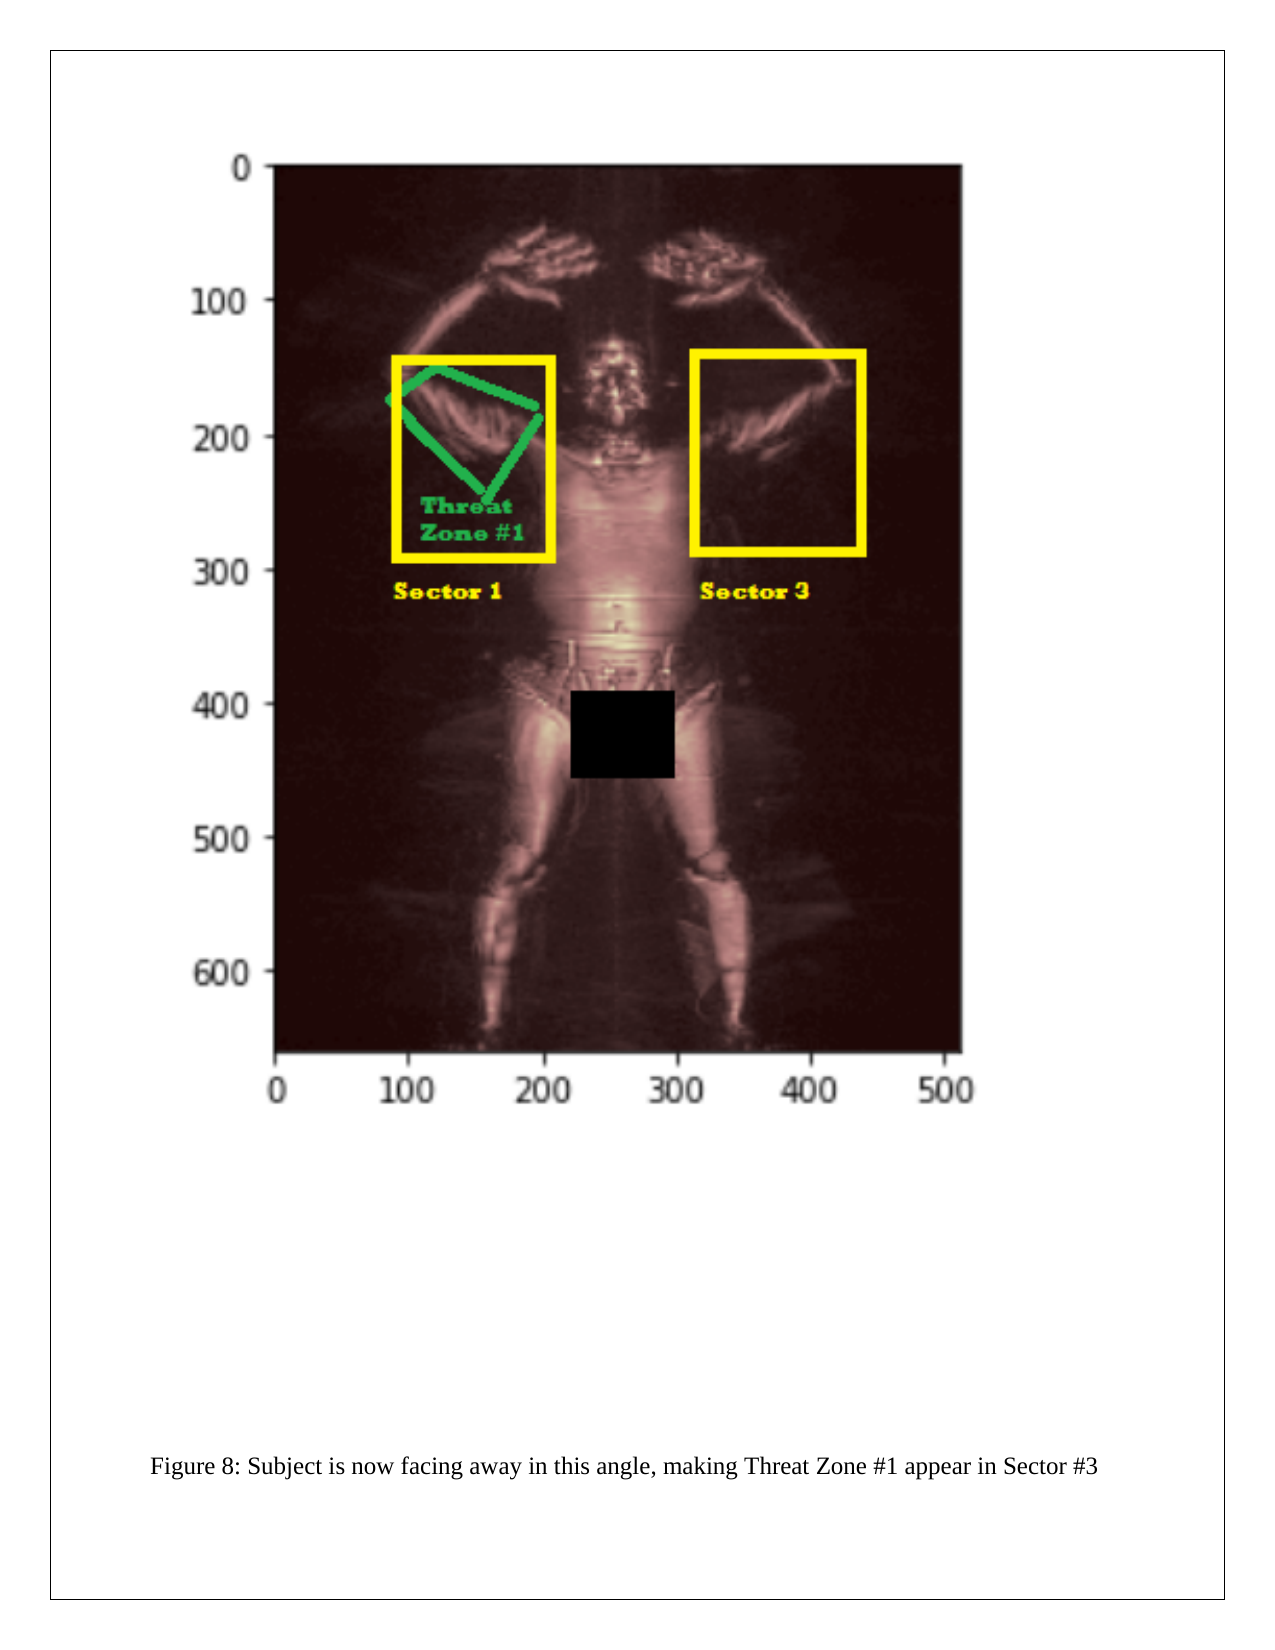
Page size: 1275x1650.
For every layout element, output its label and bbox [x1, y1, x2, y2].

text [150, 1451, 1125, 1480]
picture [150, 150, 1034, 1150]
